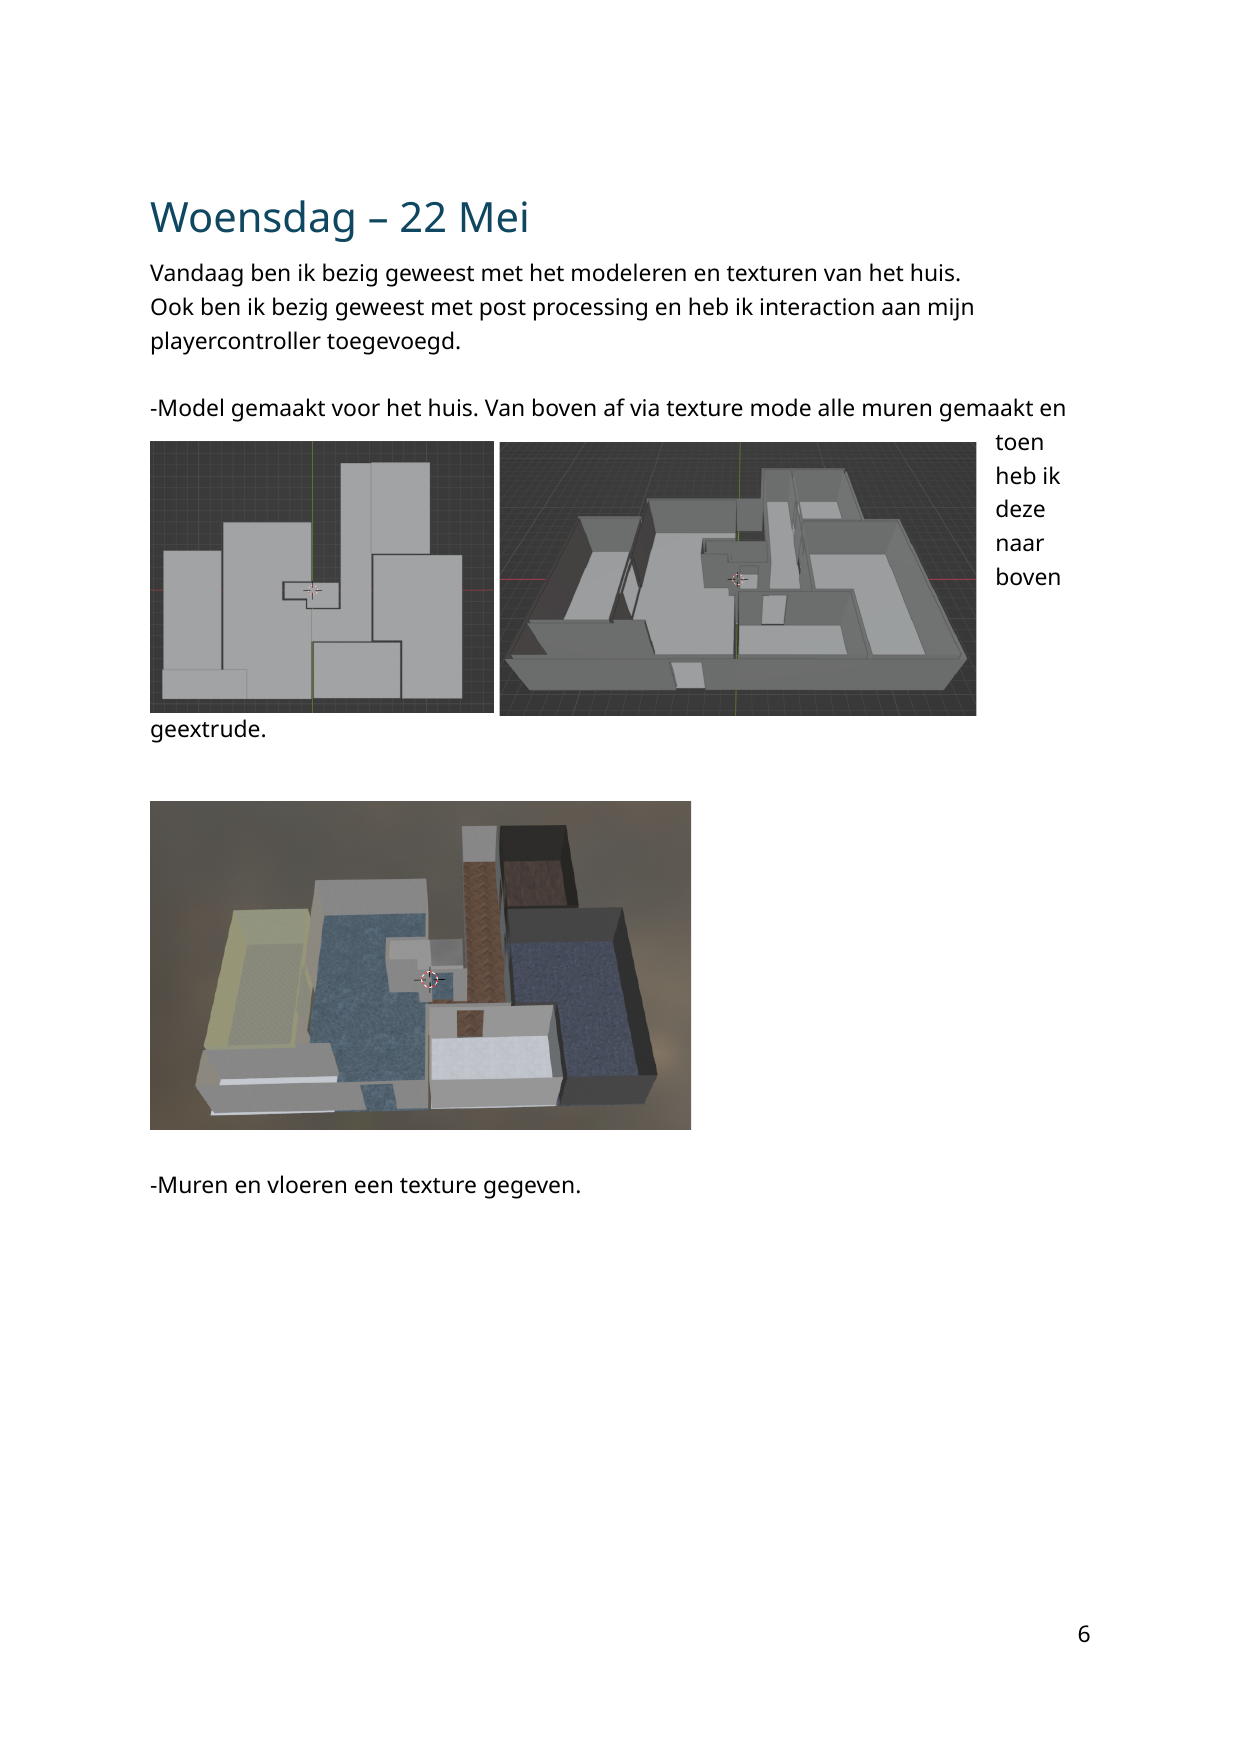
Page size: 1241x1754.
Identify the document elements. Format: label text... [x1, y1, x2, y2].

picture [150, 801, 692, 1130]
text -Muren en vloeren een texture gegeven. [150, 1169, 1090, 1201]
picture [150, 441, 494, 713]
picture [499, 442, 977, 716]
subtitle Woensdag – 22 Mei [150, 187, 1090, 244]
